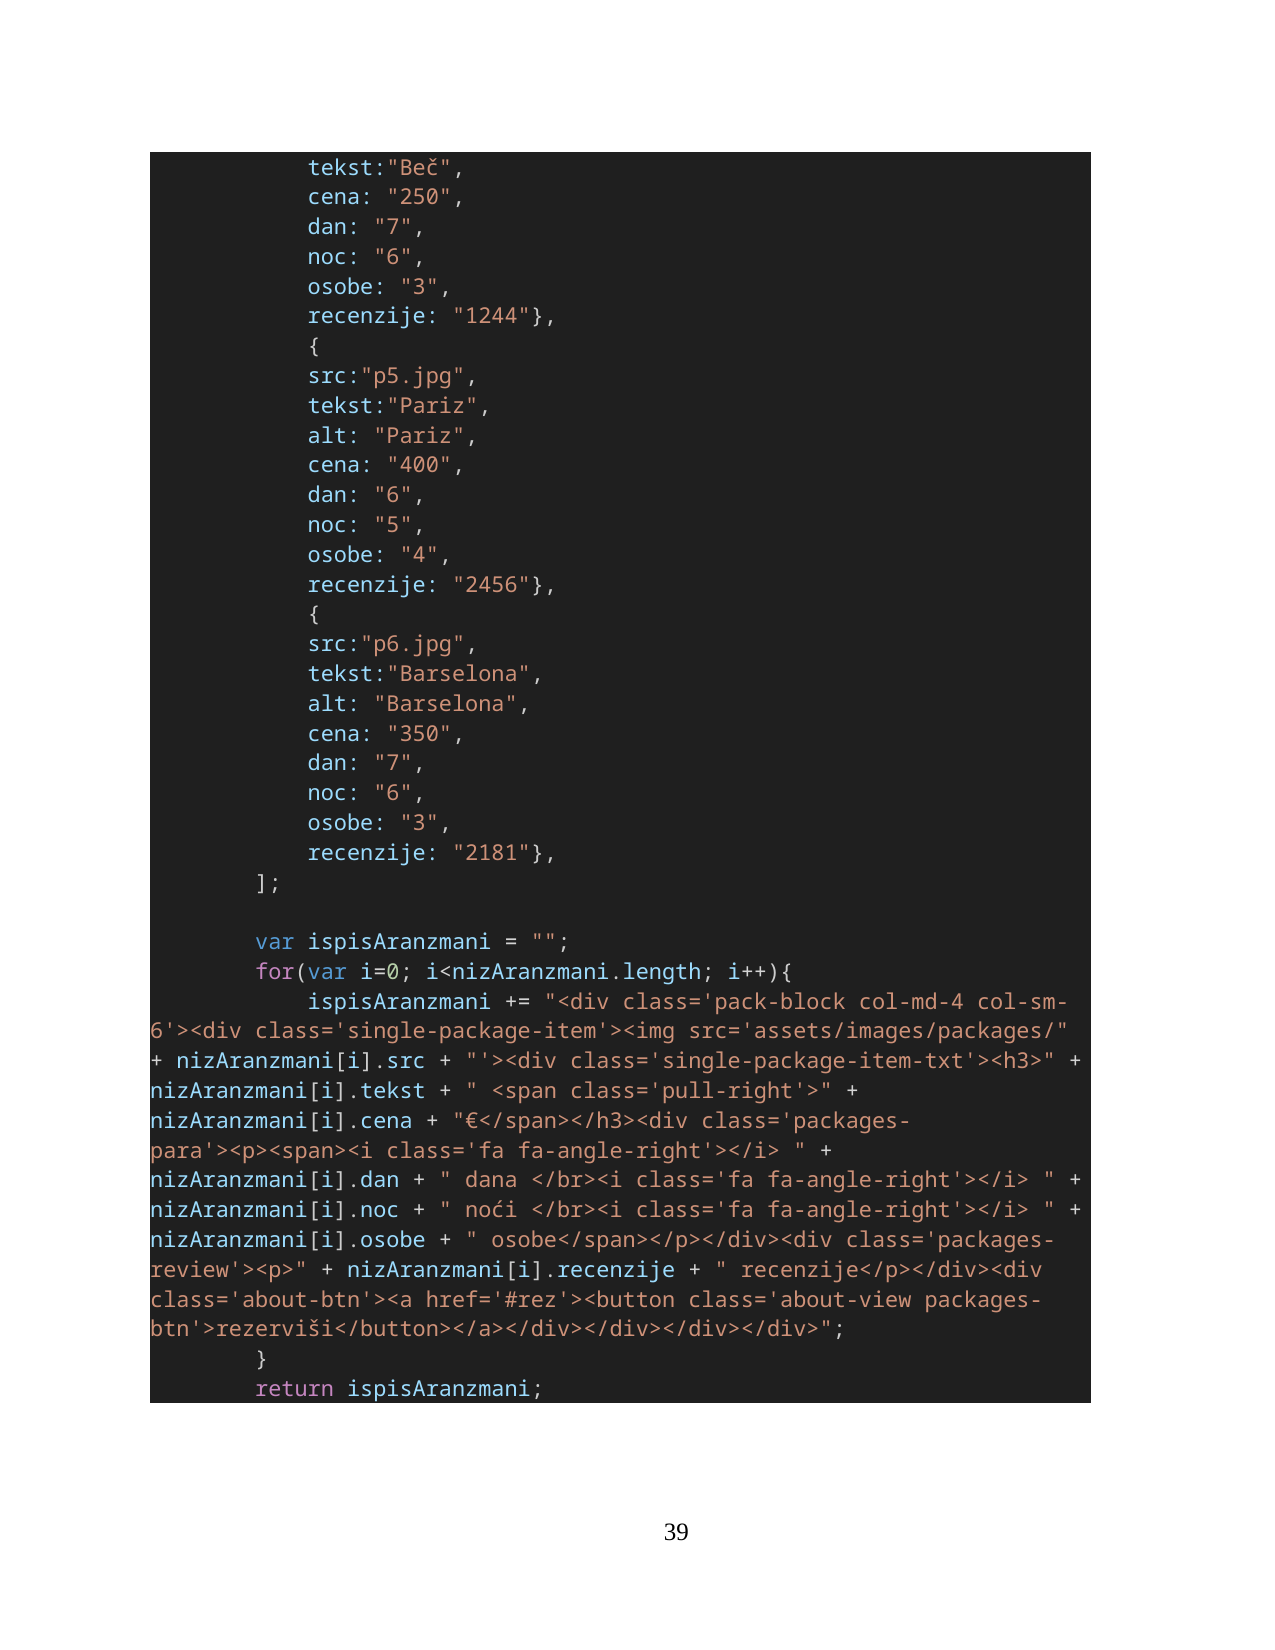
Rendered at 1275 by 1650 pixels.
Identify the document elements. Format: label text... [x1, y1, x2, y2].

text osobe: "3", [150, 807, 1091, 837]
text return ispisAranzmani; [150, 1373, 1091, 1403]
text recenzije: "2456"}, [150, 569, 1091, 598]
text cena: "350", [150, 718, 1091, 747]
text osobe: "4", [150, 539, 1091, 569]
text for(var i=0; i<nizAranzmani.length; i++){ [150, 956, 1091, 986]
text ispisAranzmani += "<div class='pack-block col-md-4 col-sm-6'><div class='single-package-item'><img src='assets/images/packages/" + nizAranzmani[i].src + "'><div class='single-package-item-txt'><h3>" + nizAranzmani[i].tekst + " <span class='pull-right'>" + nizAranzmani[i].cena + "€</span></h3><div class='packages-para'><p><span><i class='fa fa-angle-right'></i> " + nizAranzmani[i].dan + " dana </br><i class='fa fa-angle-right'></i> " + nizAranzmani[i].noc + " noći </br><i class='fa fa-angle-right'></i> " + nizAranzmani[i].osobe + " osobe</span></p></div><div class='packages-review'><p>" + nizAranzmani[i].recenzije + " recenzije</p></div><div class='about-btn'><a href='#rez'><button class='about-view packages-btn'>rezerviši</button></a></div></div></div></div>"; [150, 986, 1091, 1343]
text { [150, 598, 1091, 628]
text cena: "250", [150, 181, 1091, 211]
text cena: "400", [150, 449, 1091, 479]
text alt: "Barselona", [150, 688, 1091, 718]
text alt: "Pariz", [150, 420, 1091, 449]
text noc: "6", [150, 241, 1091, 271]
text osobe: "3", [150, 271, 1091, 301]
text tekst:"Barselona", [150, 658, 1091, 688]
text tekst:"Pariz", [150, 390, 1091, 420]
text src:"p6.jpg", [150, 628, 1091, 658]
text noc: "6", [150, 777, 1091, 807]
text dan: "6", [150, 479, 1091, 509]
text { [150, 330, 1091, 360]
text dan: "7", [150, 747, 1091, 777]
text src:"p5.jpg", [150, 360, 1091, 390]
text recenzije: "1244"}, [150, 301, 1091, 330]
text ]; [150, 867, 1091, 896]
text } [150, 1343, 1091, 1373]
text dan: "7", [150, 211, 1091, 241]
text noc: "5", [150, 509, 1091, 539]
text tekst:"Beč", [150, 152, 1091, 181]
text var ispisAranzmani = ""; [150, 926, 1091, 956]
text recenzije: "2181"}, [150, 837, 1091, 867]
